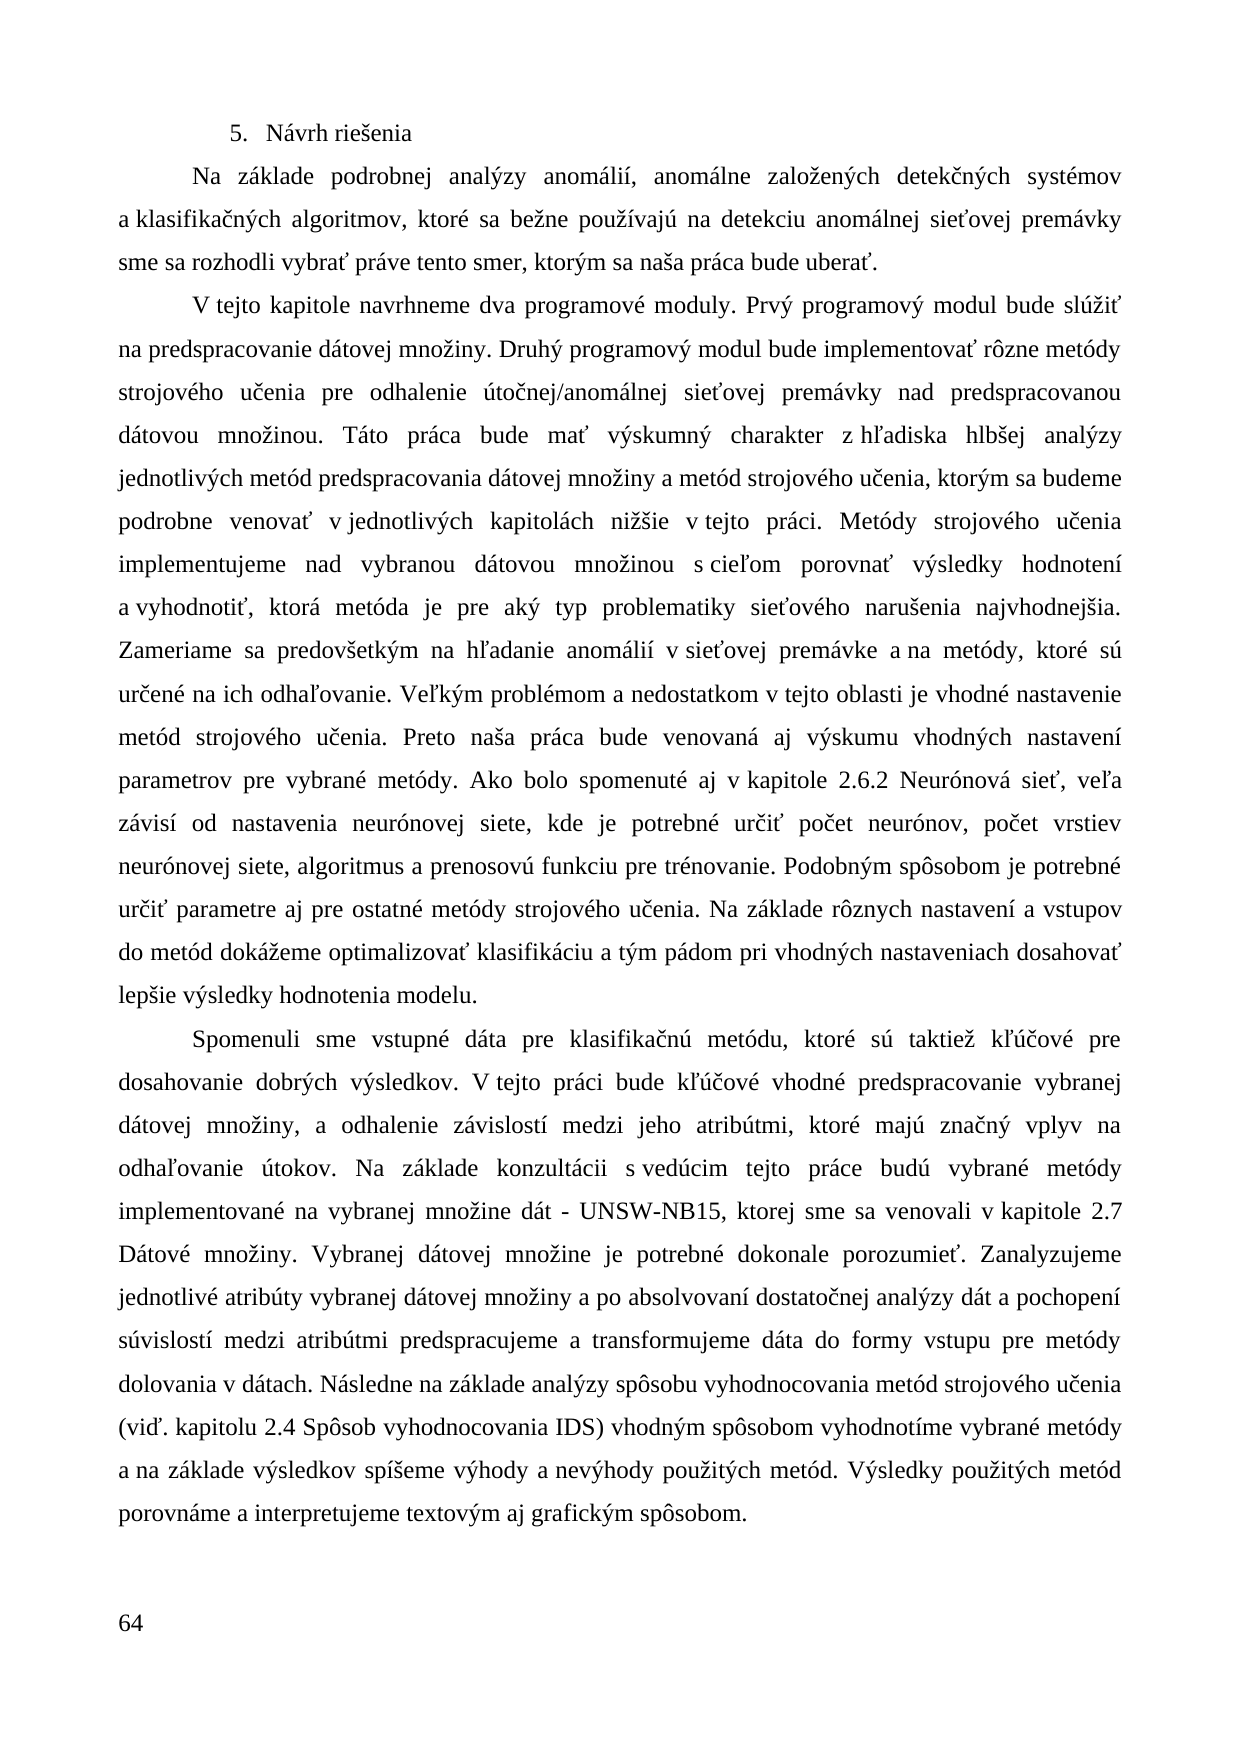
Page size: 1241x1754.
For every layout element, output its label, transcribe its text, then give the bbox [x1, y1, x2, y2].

text Na základe podrobnej analýzy anomálií, anomálne založených detekčných systémov a klasifikačných algoritmov, ktoré sa bežne používajú na detekciu anomálnej sieťovej premávky sme sa rozhodli vybrať práve tento smer, ktorým sa naša práca bude uberať. [118, 161, 1122, 276]
text Spomenuli sme vstupné dáta pre klasifikačnú metódu, ktoré sú taktiež kľúčové pre dosahovanie dobrých výsledkov. V tejto práci bude kľúčové vhodné predspracovanie vybranej dátovej množiny, a odhalenie závislostí medzi jeho atribútmi, ktoré majú značný vplyv na odhaľovanie útokov. Na základe konzultácii s vedúcim tejto práce budú vybrané metódy implementované na vybranej množine dát - UNSW-NB15, ktorej sme sa venovali v kapitole 2.7 Dátové množiny. Vybranej dátovej množine je potrebné dokonale porozumieť. Zanalyzujeme jednotlivé atribúty vybranej dátovej množiny a po absolvovaní dostatočnej analýzy dát a pochopení súvislostí medzi atribútmi predspracujeme a transformujeme dáta do formy vstupu pre metódy dolovania v dátach. Následne na základe analýzy spôsobu vyhodnocovania metód strojového učenia (viď. kapitolu 2.4 Spôsob vyhodnocovania IDS) vhodným spôsobom vyhodnotíme vybrané metódy a na základe výsledkov spíšeme výhody a nevýhody použitých metód. Výsledky použitých metód porovnáme a interpretujeme textovým aj grafickým spôsobom. [118, 1024, 1122, 1527]
text V tejto kapitole navrhneme dva programové moduly. Prvý programový modul bude slúžiť na predspracovanie dátovej množiny. Druhý programový modul bude implementovať rôzne metódy strojového učenia pre odhalenie útočnej/anomálnej sieťovej premávky nad predspracovanou dátovou množinou. Táto práca bude mať výskumný charakter z hľadiska hlbšej analýzy jednotlivých metód predspracovania dátovej množiny a metód strojového učenia, ktorým sa budeme podrobne venovať v jednotlivých kapitolách nižšie v tejto práci. Metódy strojového učenia implementujeme nad vybranou dátovou množinou s cieľom porovnať výsledky hodnotení a vyhodnotiť, ktorá metóda je pre aký typ problematiky sieťového narušenia najvhodnejšia. Zameriame sa predovšetkým na hľadanie anomálií v sieťovej premávke a na metódy, ktoré sú určené na ich odhaľovanie. Veľkým problémom a nedostatkom v tejto oblasti je vhodné nastavenie metód strojového učenia. Preto naša práca bude venovaná aj výskumu vhodných nastavení parametrov pre vybrané metódy. Ako bolo spomenuté aj v kapitole 2.6.2 Neurónová sieť, veľa závisí od nastavenia neurónovej siete, kde je potrebné určiť počet neurónov, počet vrstiev neurónovej siete, algoritmus a prenosovú funkciu pre trénovanie. Podobným spôsobom je potrebné určiť parametre aj pre ostatné metódy strojového učenia. Na základe rôznych nastavení a vstupov do metód dokážeme optimalizovať klasifikáciu a tým pádom pri vhodných nastaveniach dosahovať lepšie výsledky hodnotenia modelu. [118, 291, 1122, 1009]
subtitle Návrh riešenia [229, 118, 1122, 147]
